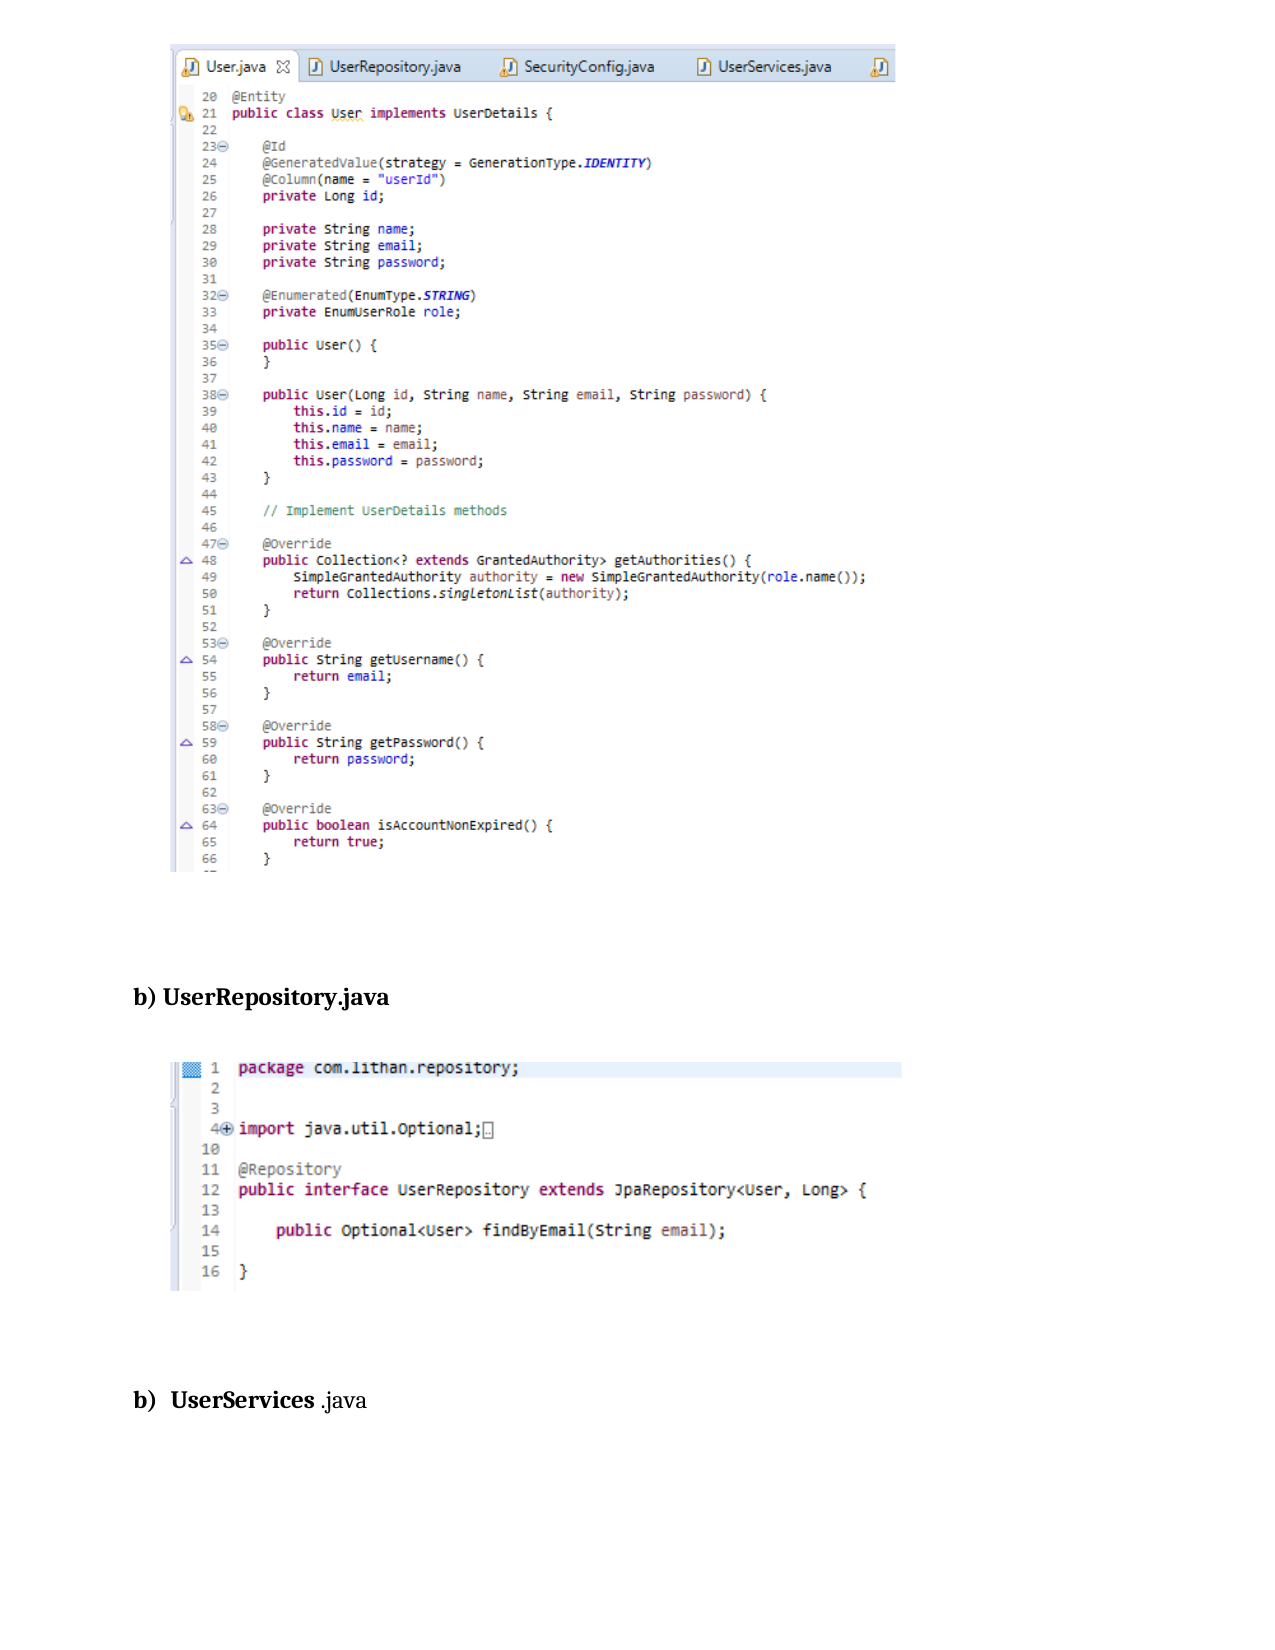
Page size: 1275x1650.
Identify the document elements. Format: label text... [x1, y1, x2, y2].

picture [170, 1062, 902, 1291]
text b) UserRepository.java [133, 983, 1226, 1012]
picture [170, 44, 896, 872]
list UserServices .java [133, 1386, 1226, 1415]
